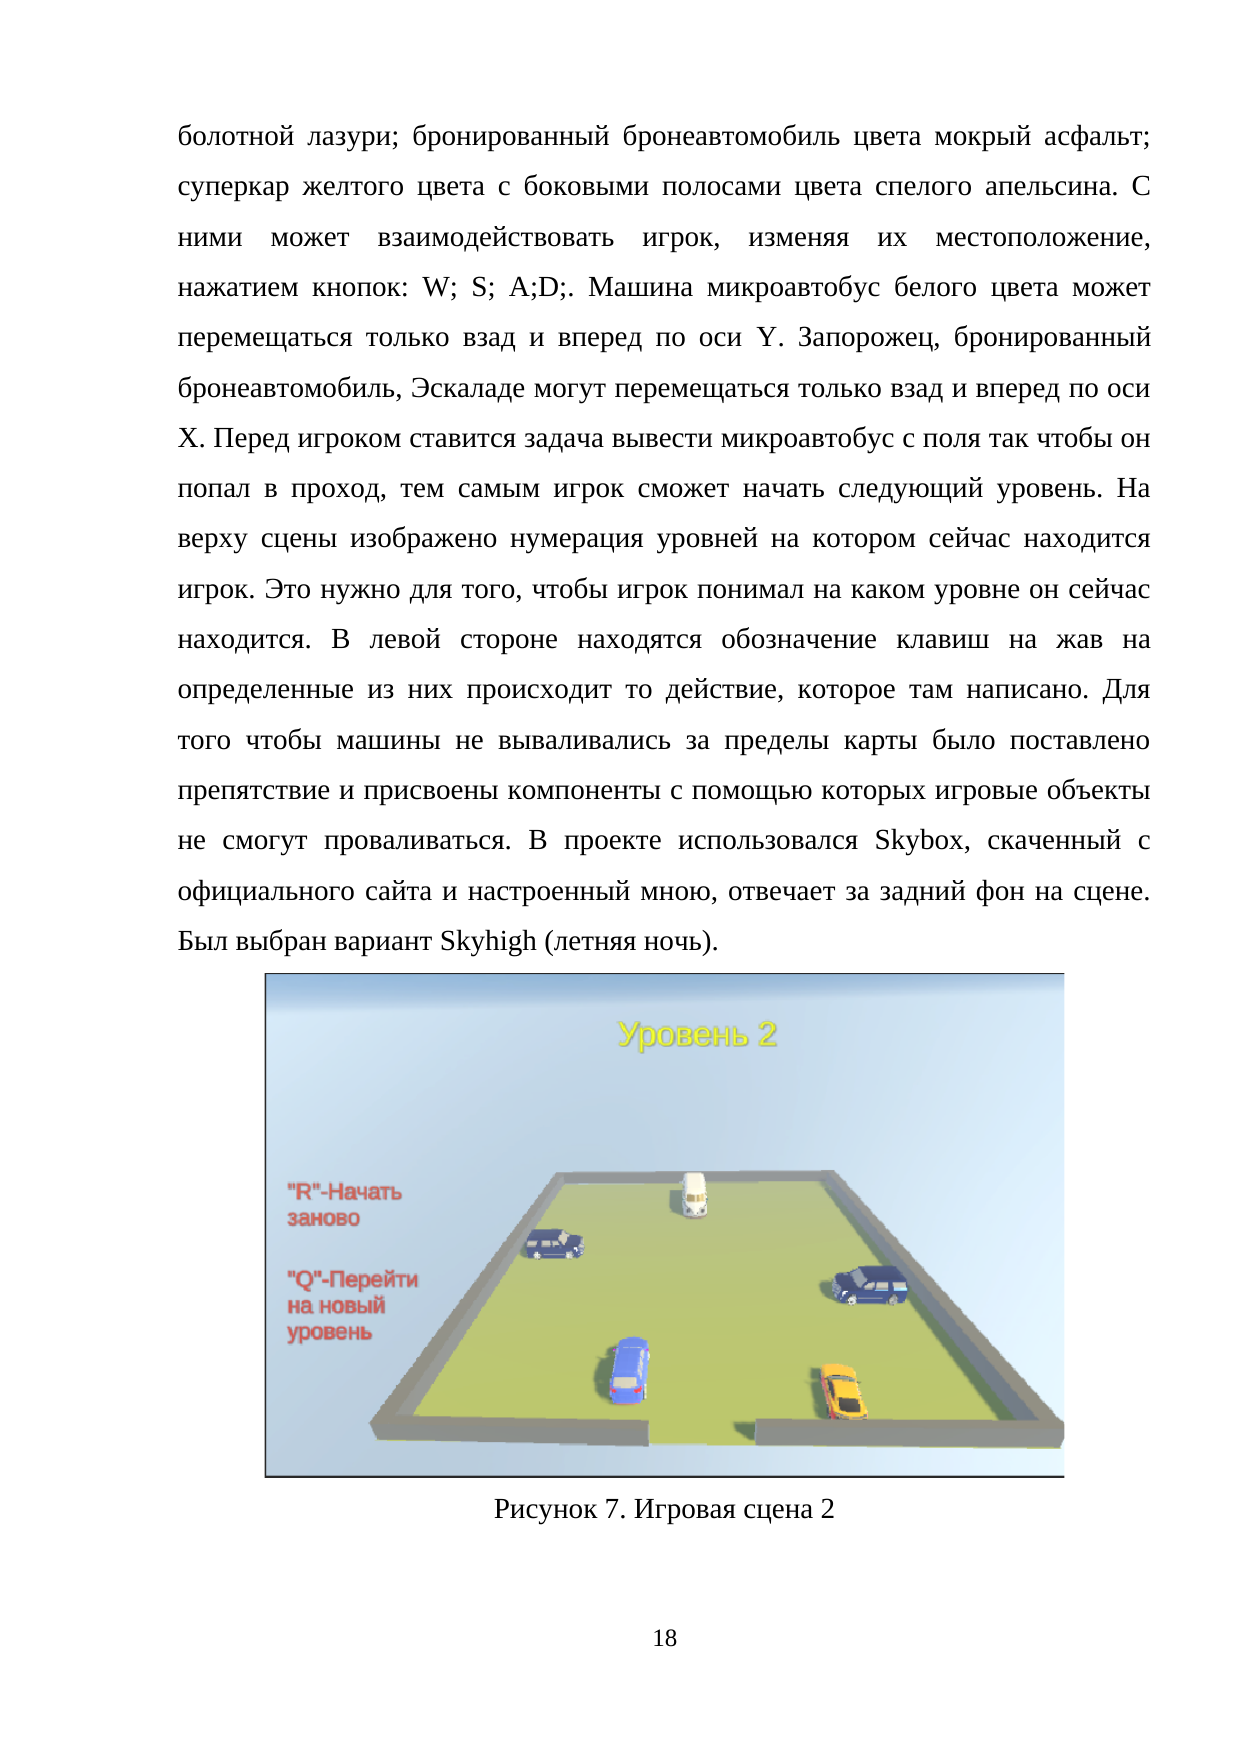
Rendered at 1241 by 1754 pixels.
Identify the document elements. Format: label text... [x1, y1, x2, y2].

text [177, 118, 1152, 957]
picture [264, 973, 1065, 1478]
text Рисунок 7. Игровая сцена 2 [177, 1492, 1152, 1525]
